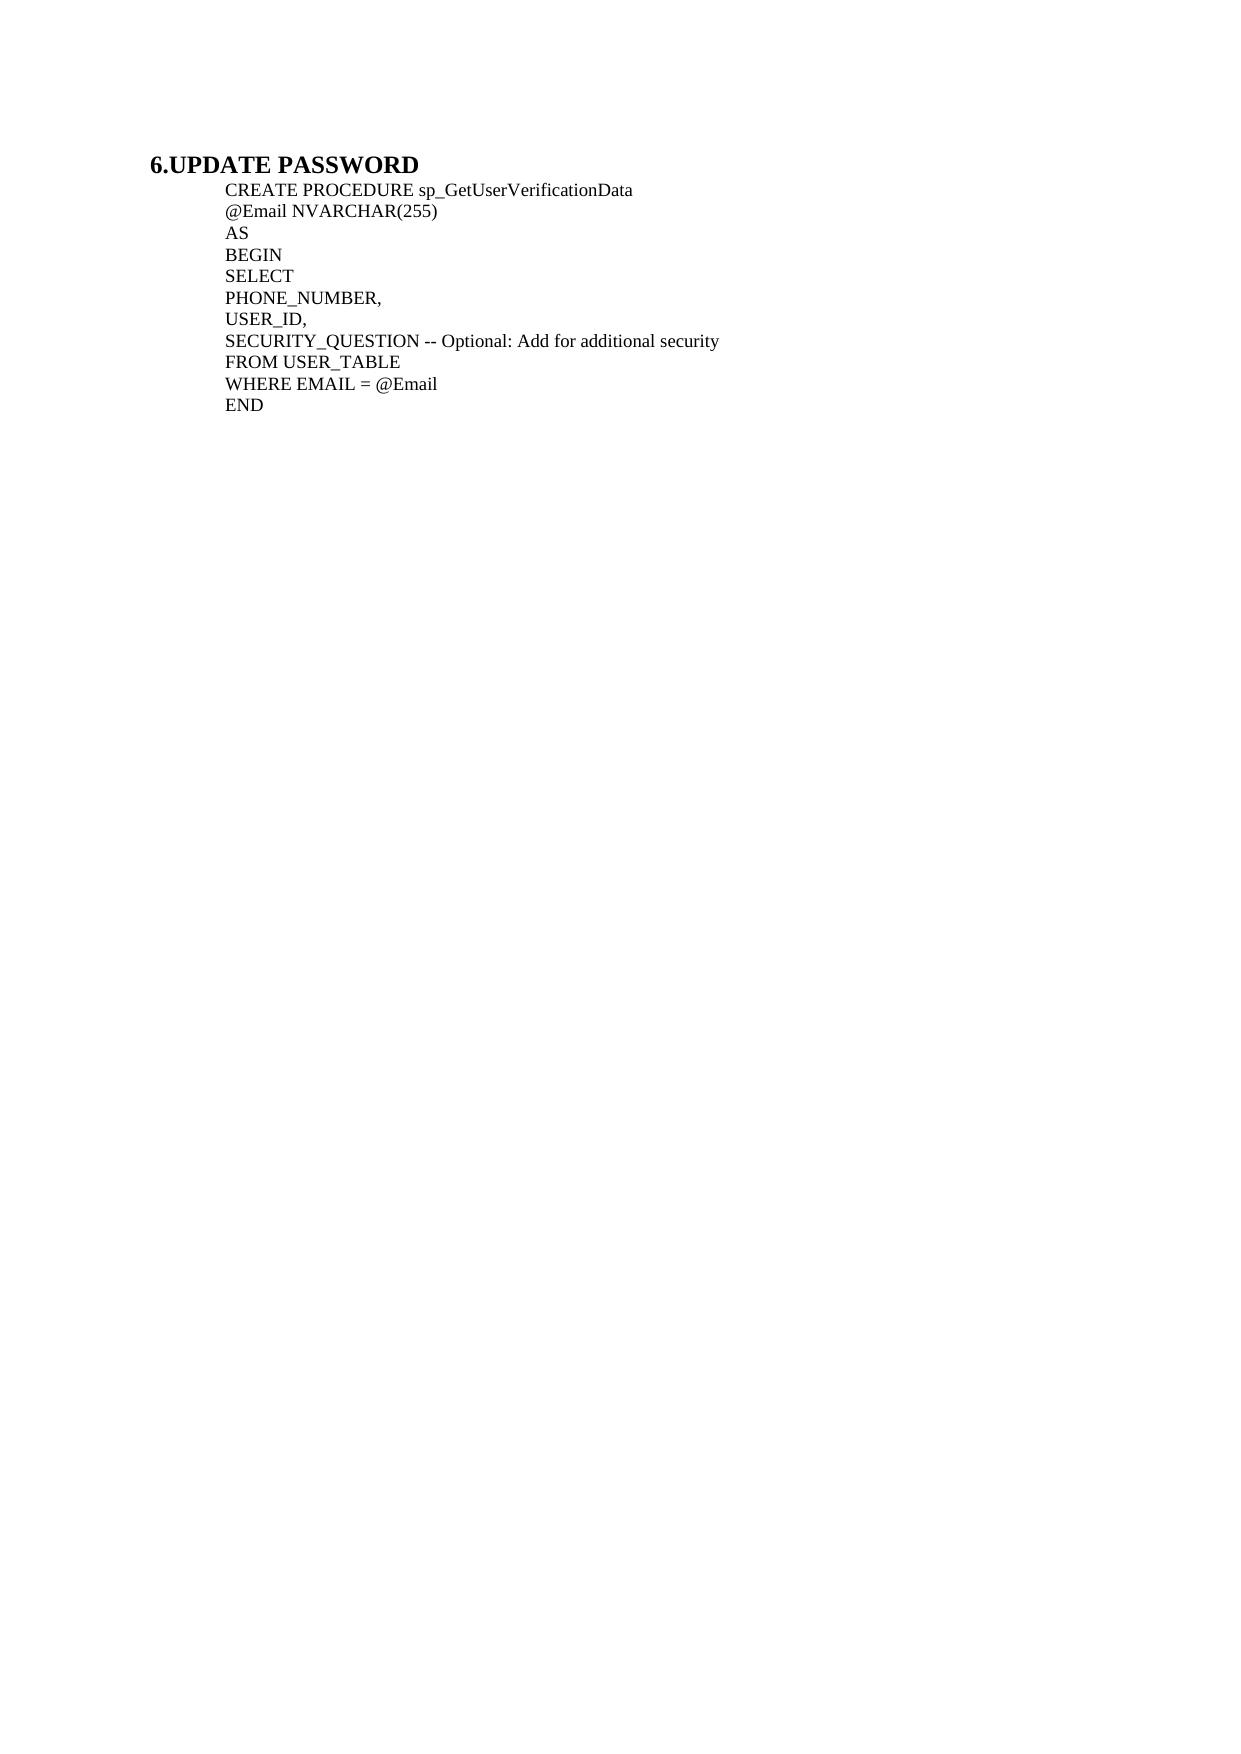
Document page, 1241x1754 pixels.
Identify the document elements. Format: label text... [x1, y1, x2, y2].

text AS [225, 222, 1090, 243]
text @Email NVARCHAR(255) [225, 200, 1090, 222]
text USER_ID, [225, 308, 1090, 330]
text FROM USER_TABLE [225, 351, 1090, 373]
text END [225, 394, 1090, 416]
text PHONE_NUMBER, [225, 287, 1090, 308]
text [225, 330, 1090, 351]
text WHERE EMAIL = @Email [225, 373, 1090, 394]
text SELECT [225, 265, 1090, 287]
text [225, 179, 1090, 200]
text BEGIN [225, 243, 1090, 265]
text 6.UPDATE PASSWORD [150, 150, 1090, 179]
